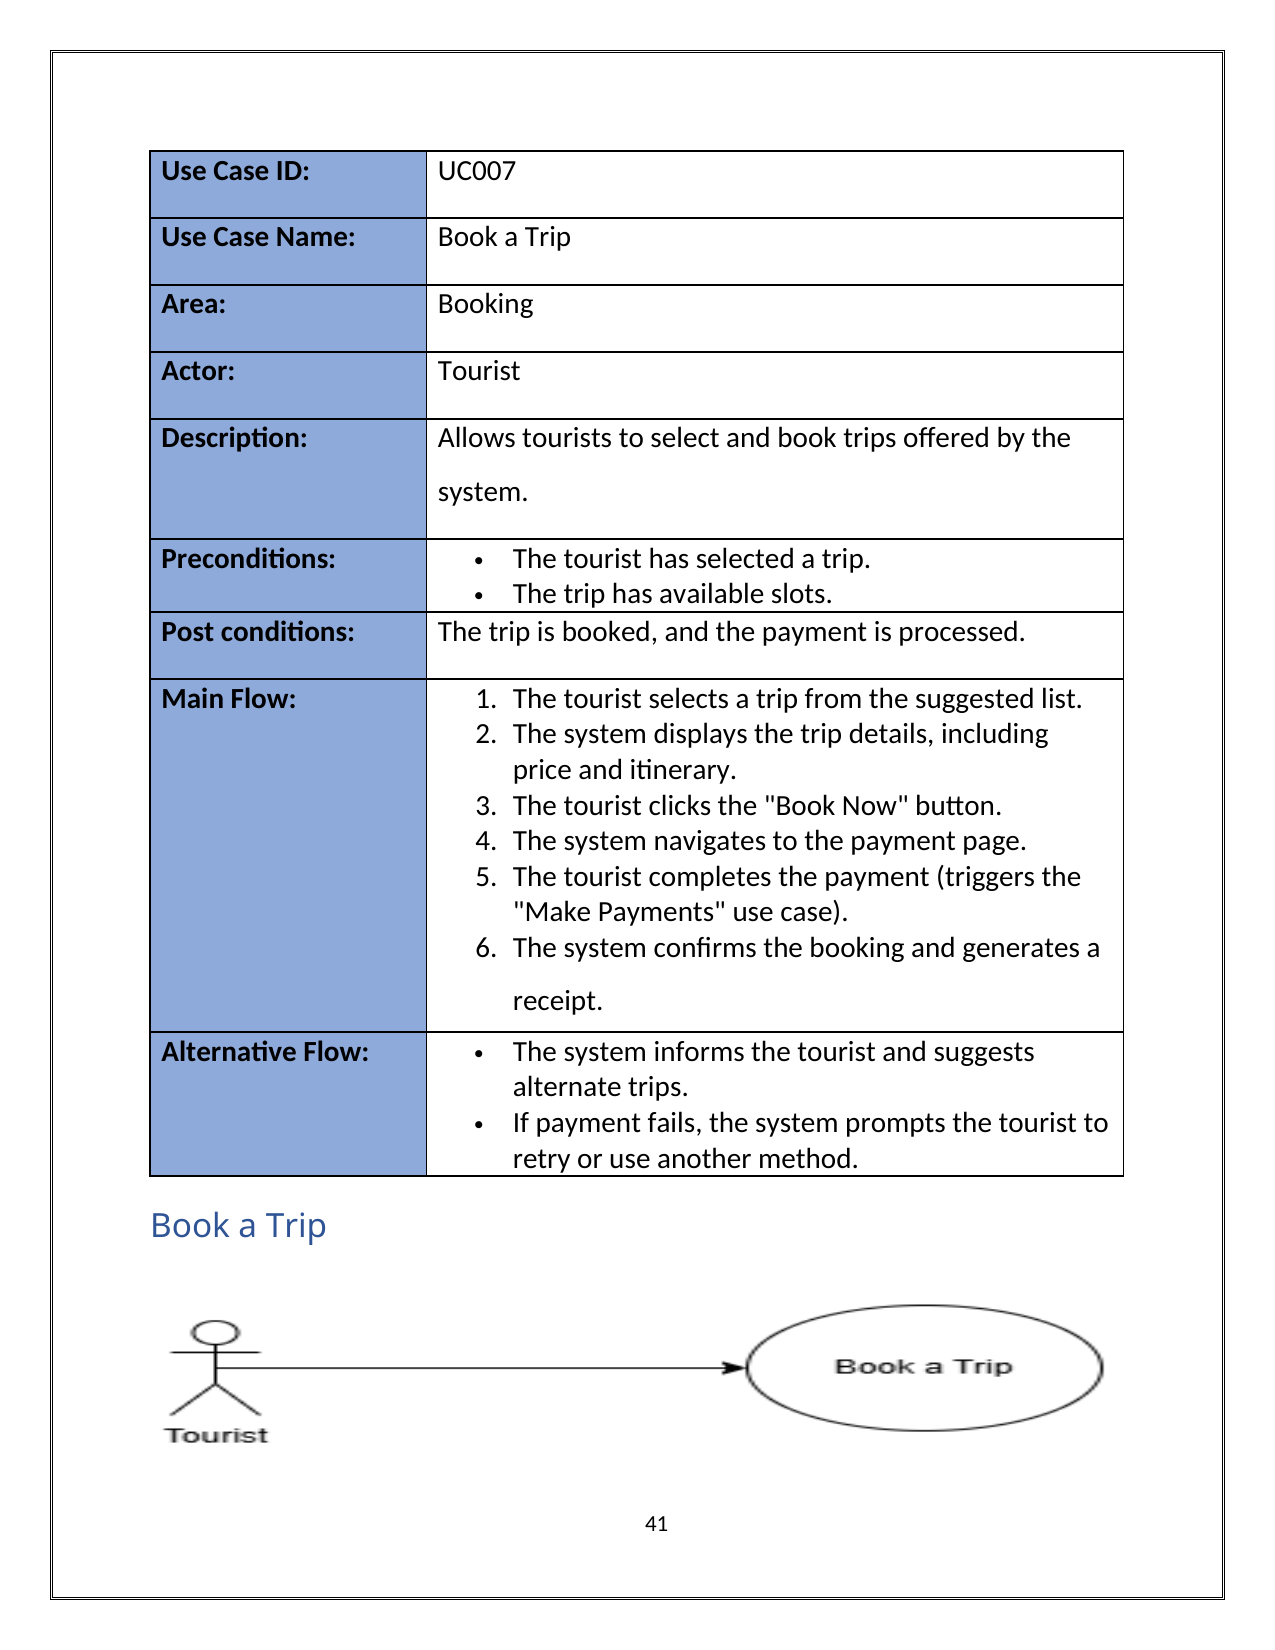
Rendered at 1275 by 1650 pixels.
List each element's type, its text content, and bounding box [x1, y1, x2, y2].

table_cell Use Case Name: [151, 219, 426, 284]
table_header Use Case ID: [151, 152, 426, 217]
table_cell Tourist [427, 353, 1123, 418]
table_cell Preconditions: [151, 540, 426, 611]
table_cell Book a Trip [427, 219, 1123, 284]
table_cell The tourist selects a trip from the suggested list. The system displays the trip details, including price and itinerary. The tourist clicks the "Book Now" button. The system navigates to the payment page. The tourist completes the payment (triggers the "Make Payments" use case). The system confirms the booking and generates a receipt. [427, 680, 1123, 1031]
table_cell Description: [151, 420, 426, 538]
table_header UC007 [427, 152, 1123, 217]
table_cell Allows tourists to select and book trips offered by the system. [427, 420, 1123, 538]
picture [150, 1297, 1119, 1457]
table_cell Area: [151, 286, 426, 351]
table_cell Alternative Flow: [151, 1033, 426, 1175]
table_cell Actor: [151, 353, 426, 418]
table_cell The tourist has selected a trip. The trip has available slots. [427, 540, 1123, 611]
table_cell The trip is booked, and the payment is processed. [427, 613, 1123, 678]
table_cell Main Flow: [151, 680, 426, 1031]
table_cell Post conditions: [151, 613, 426, 678]
text Book a Trip [150, 1202, 1125, 1247]
table_cell The system informs the tourist and suggests alternate trips. If payment fails, the system prompts the tourist to retry or use another method. [427, 1033, 1123, 1175]
table_cell Booking [427, 286, 1123, 351]
